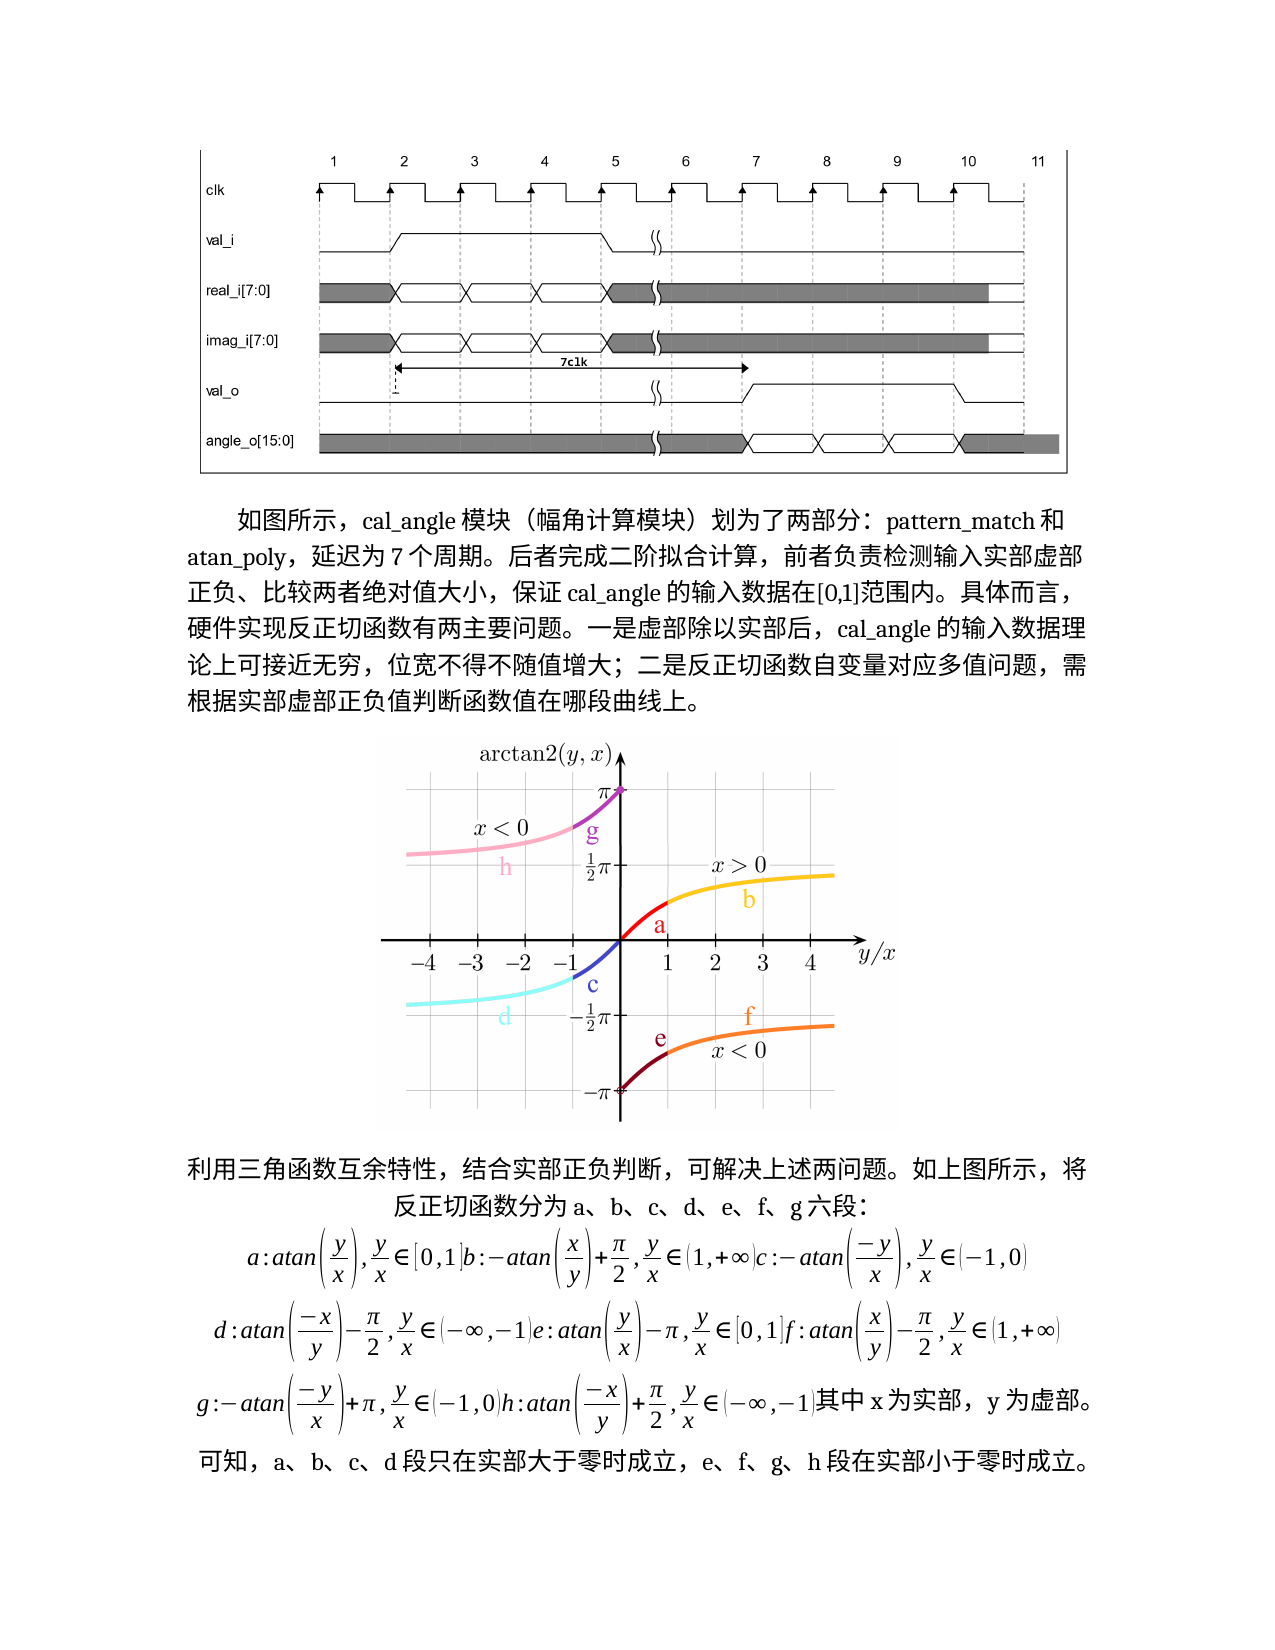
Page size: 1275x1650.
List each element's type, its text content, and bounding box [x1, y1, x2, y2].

picture [376, 736, 899, 1131]
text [187, 1150, 1087, 1478]
text 如图所示，cal_angle模块（幅角计算模块）划为了两部分：pattern_match和atan_poly，延迟为7个周期。后者完成二阶拟合计算，前者负责检测输入实部虚部正负、比较两者绝对值大小，保证cal_angle的输入数据在[0,1]范围内。具体而言，硬件实现反正切函数有两主要问题。一是虚部除以实部后，cal_angle的输入数据理论上可接近无穷，位宽不得不随值增大；二是反正切函数自变量对应多值问题，需根据实部虚部正负值判断函数值在哪段曲线上。 [187, 500, 1087, 718]
picture [200, 150, 1075, 482]
